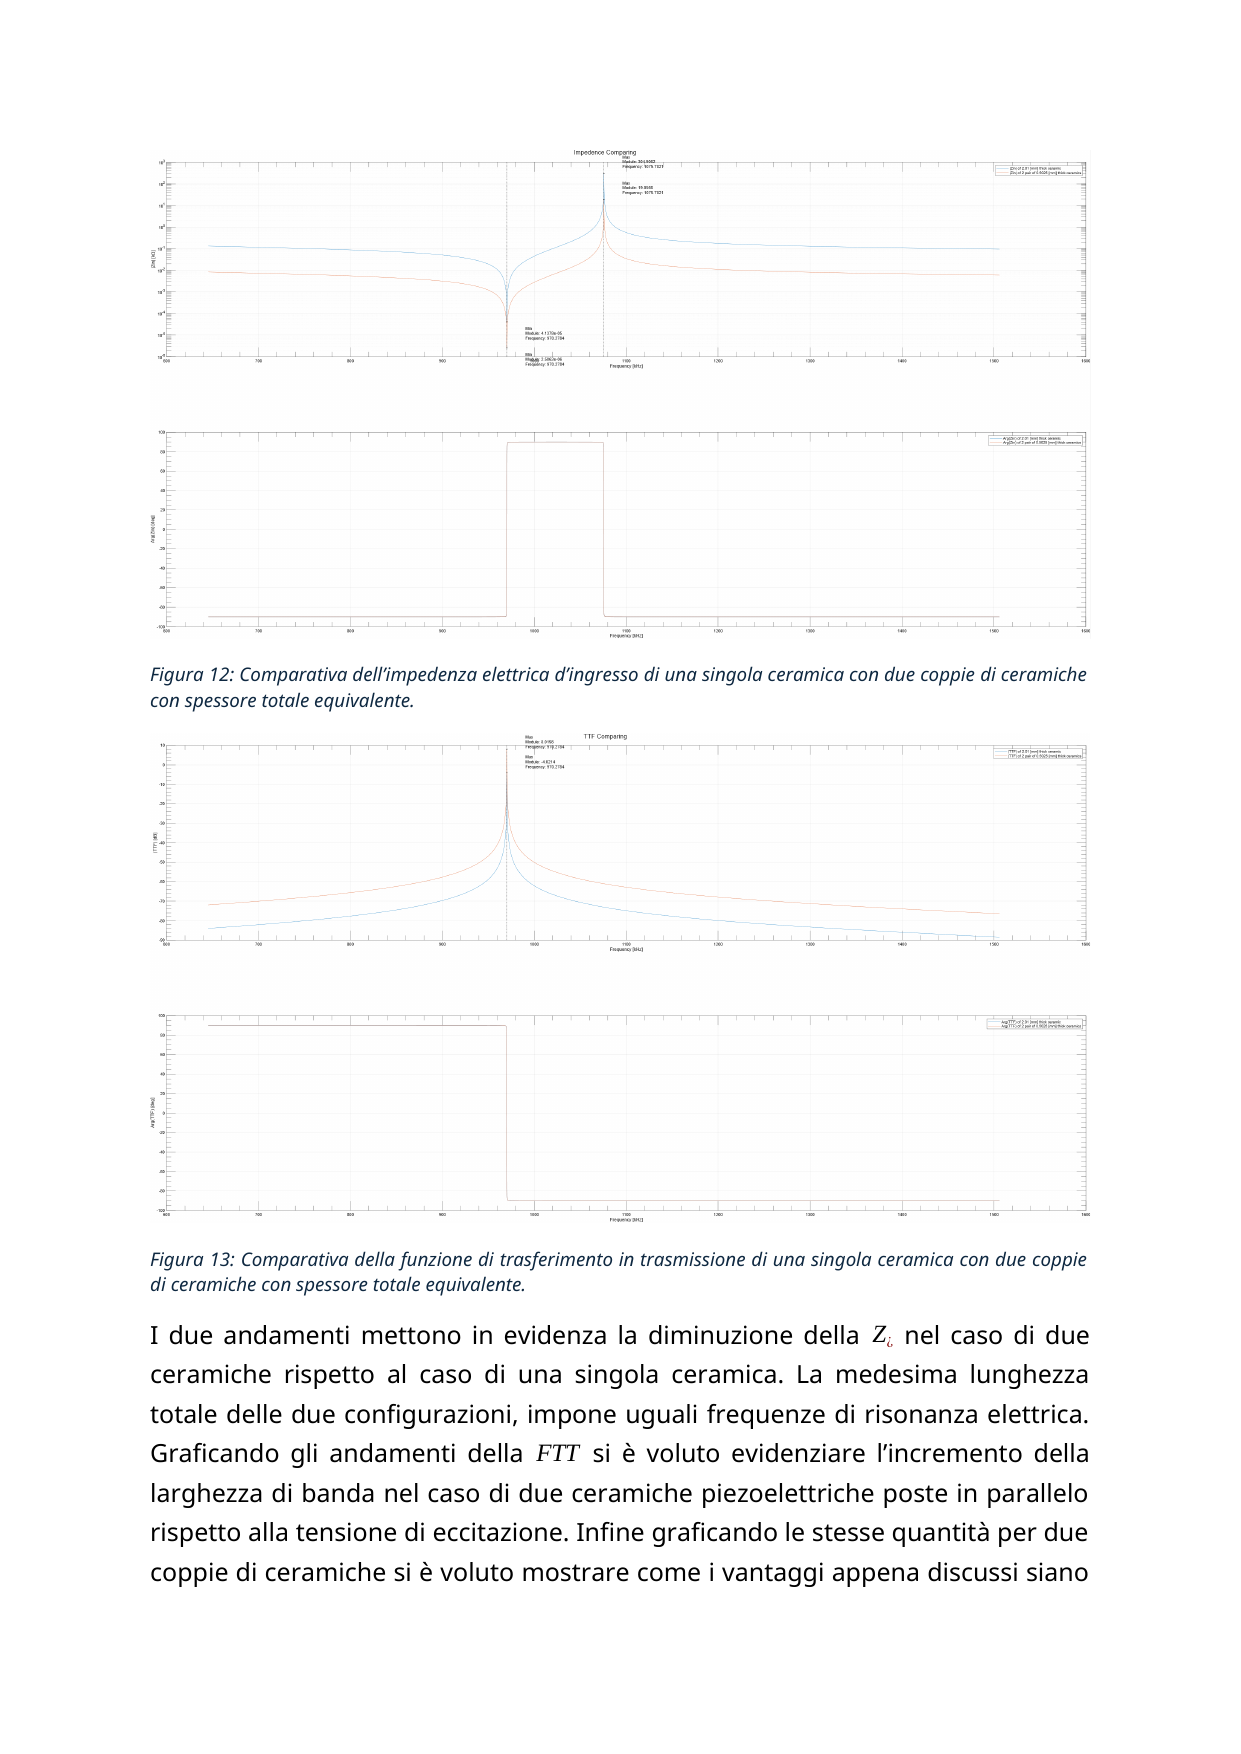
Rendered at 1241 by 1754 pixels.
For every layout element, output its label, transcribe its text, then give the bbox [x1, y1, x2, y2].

text Figura 13: Comparativa della funzione di trasferimento in trasmissione di una singola ceramica con due coppie di ceramiche con spessore totale equivalente. [150, 1246, 1090, 1297]
text Figura 12: Comparativa dell’impedenza elettrica d’ingresso di una singola ceramica con due coppie di ceramiche con spessore totale equivalente. [150, 662, 1090, 713]
picture [150, 150, 1091, 639]
picture [150, 733, 1091, 1223]
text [150, 1318, 1090, 1589]
